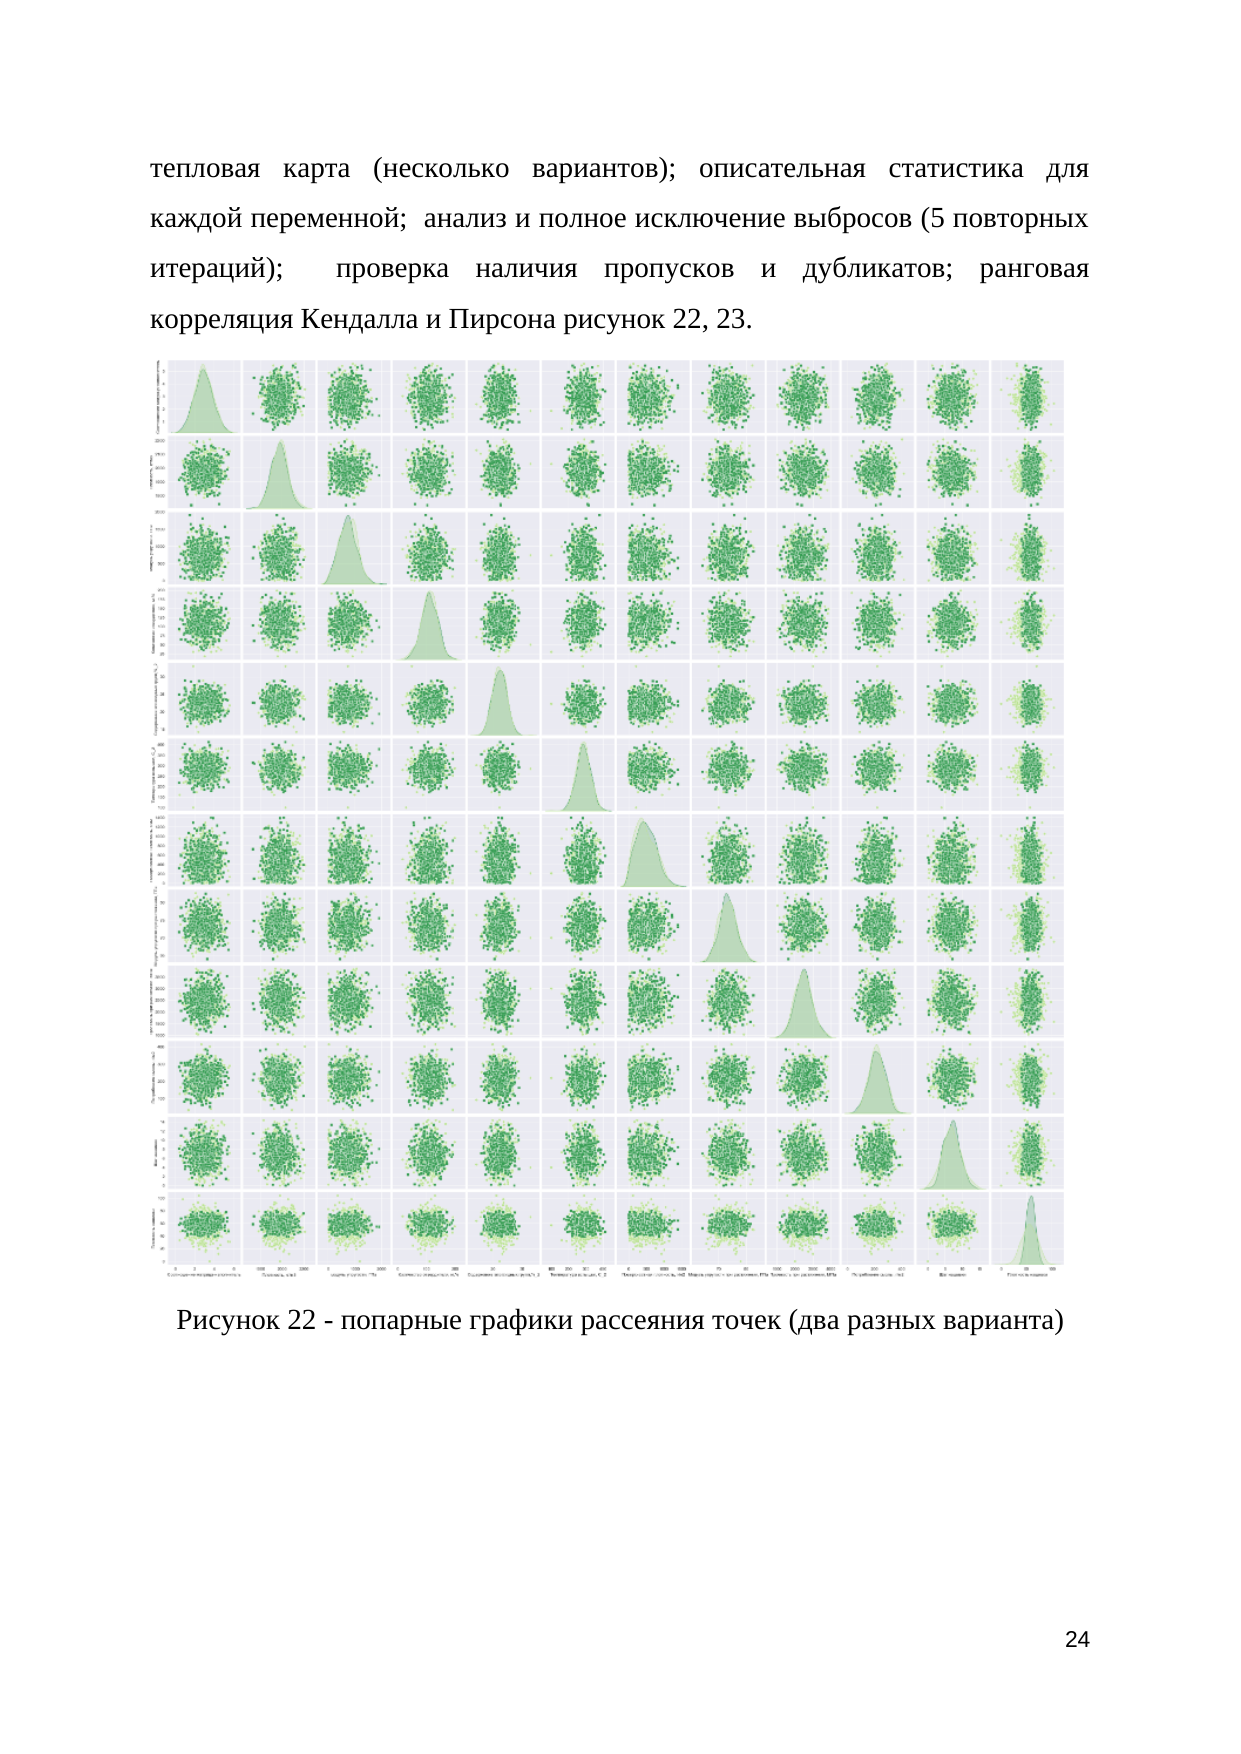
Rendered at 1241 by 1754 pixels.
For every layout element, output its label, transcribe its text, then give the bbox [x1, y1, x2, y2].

text Рисунок 22 - попарные графики рассеяния точек (два разных варианта) [150, 1302, 1090, 1336]
picture [150, 351, 1071, 1286]
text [150, 150, 1090, 334]
